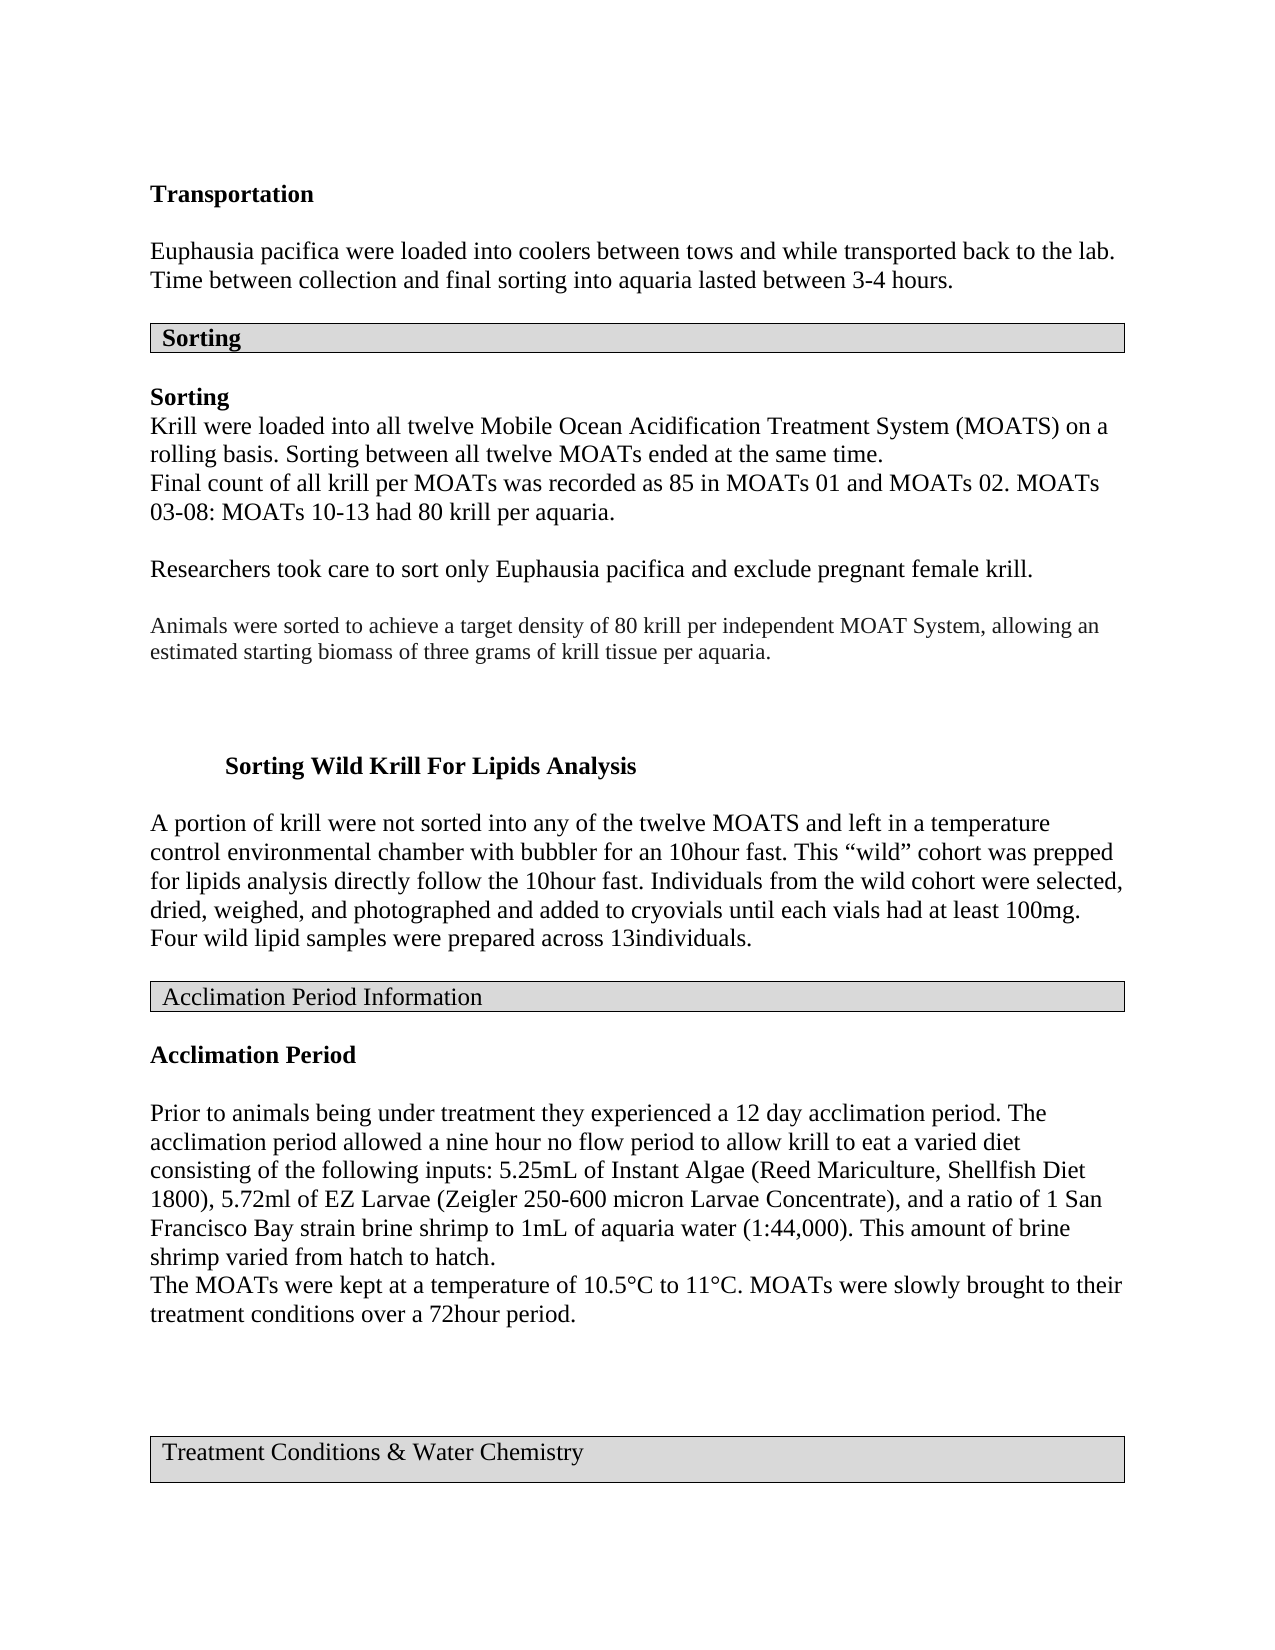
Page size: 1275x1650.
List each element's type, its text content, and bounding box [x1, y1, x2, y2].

text The MOATs were kept at a temperature of 10.5°C to 11°C. MOATs were slowly brought to their treatment conditions over a 72hour period. [150, 1271, 1125, 1328]
text Sorting Wild Krill For Lipids Analysis [150, 751, 1125, 780]
text Sorting [150, 382, 1125, 411]
text Krill were loaded into all twelve Mobile Ocean Acidification Treatment System (MOATS) on a rolling basis. Sorting between all twelve MOATs ended at the same time. [150, 411, 1125, 468]
table_header Treatment Conditions & Water Chemistry [151, 1437, 1124, 1482]
text Euphausia pacifica were loaded into coolers between tows and while transported back to the lab. Time between collection and final sorting into aquaria lasted between 3-4 hours. [150, 236, 1125, 294]
text Acclimation Period [150, 1041, 1125, 1069]
text Animals were sorted to achieve a target density of 80 krill per independent MOAT System, allowing an estimated starting biomass of three grams of krill tissue per aquaria. [150, 612, 1125, 665]
text Final count of all krill per MOATs was recorded as 85 in MOATs 01 and MOATs 02. MOATs 03-08: MOATs 10-13 had 80 krill per aquaria. [150, 468, 1125, 526]
table_header Acclimation Period Information [151, 982, 1124, 1011]
text Transportation [150, 179, 1125, 207]
text A portion of krill were not sorted into any of the twelve MOATS and left in a temperature control environmental chamber with bubbler for an 10hour fast. This “wild” cohort was prepped for lipids analysis directly follow the 10hour fast. Individuals from the wild cohort were selected, dried, weighed, and photographed and added to cryovials until each vials had at least 100mg. Four wild lipid samples were prepared across 13individuals. [150, 808, 1125, 952]
text Prior to animals being under treatment they experienced a 12 day acclimation period. The acclimation period allowed a nine hour no flow period to allow krill to eat a varied diet consisting of the following inputs: 5.25mL of Instant Algae (Reed Mariculture, Shellfish Diet 1800), 5.72ml of EZ Larvae (Zeigler 250-600 micron Larvae Concentrate), and a ratio of 1 San Francisco Bay strain brine shrimp to 1mL of aquaria water (1:44,000). This amount of brine shrimp varied from hatch to hatch. [150, 1098, 1125, 1271]
table_header Sorting [151, 324, 1124, 352]
text Researchers took care to sort only Euphausia pacifica and exclude pregnant female krill. [150, 554, 1125, 583]
